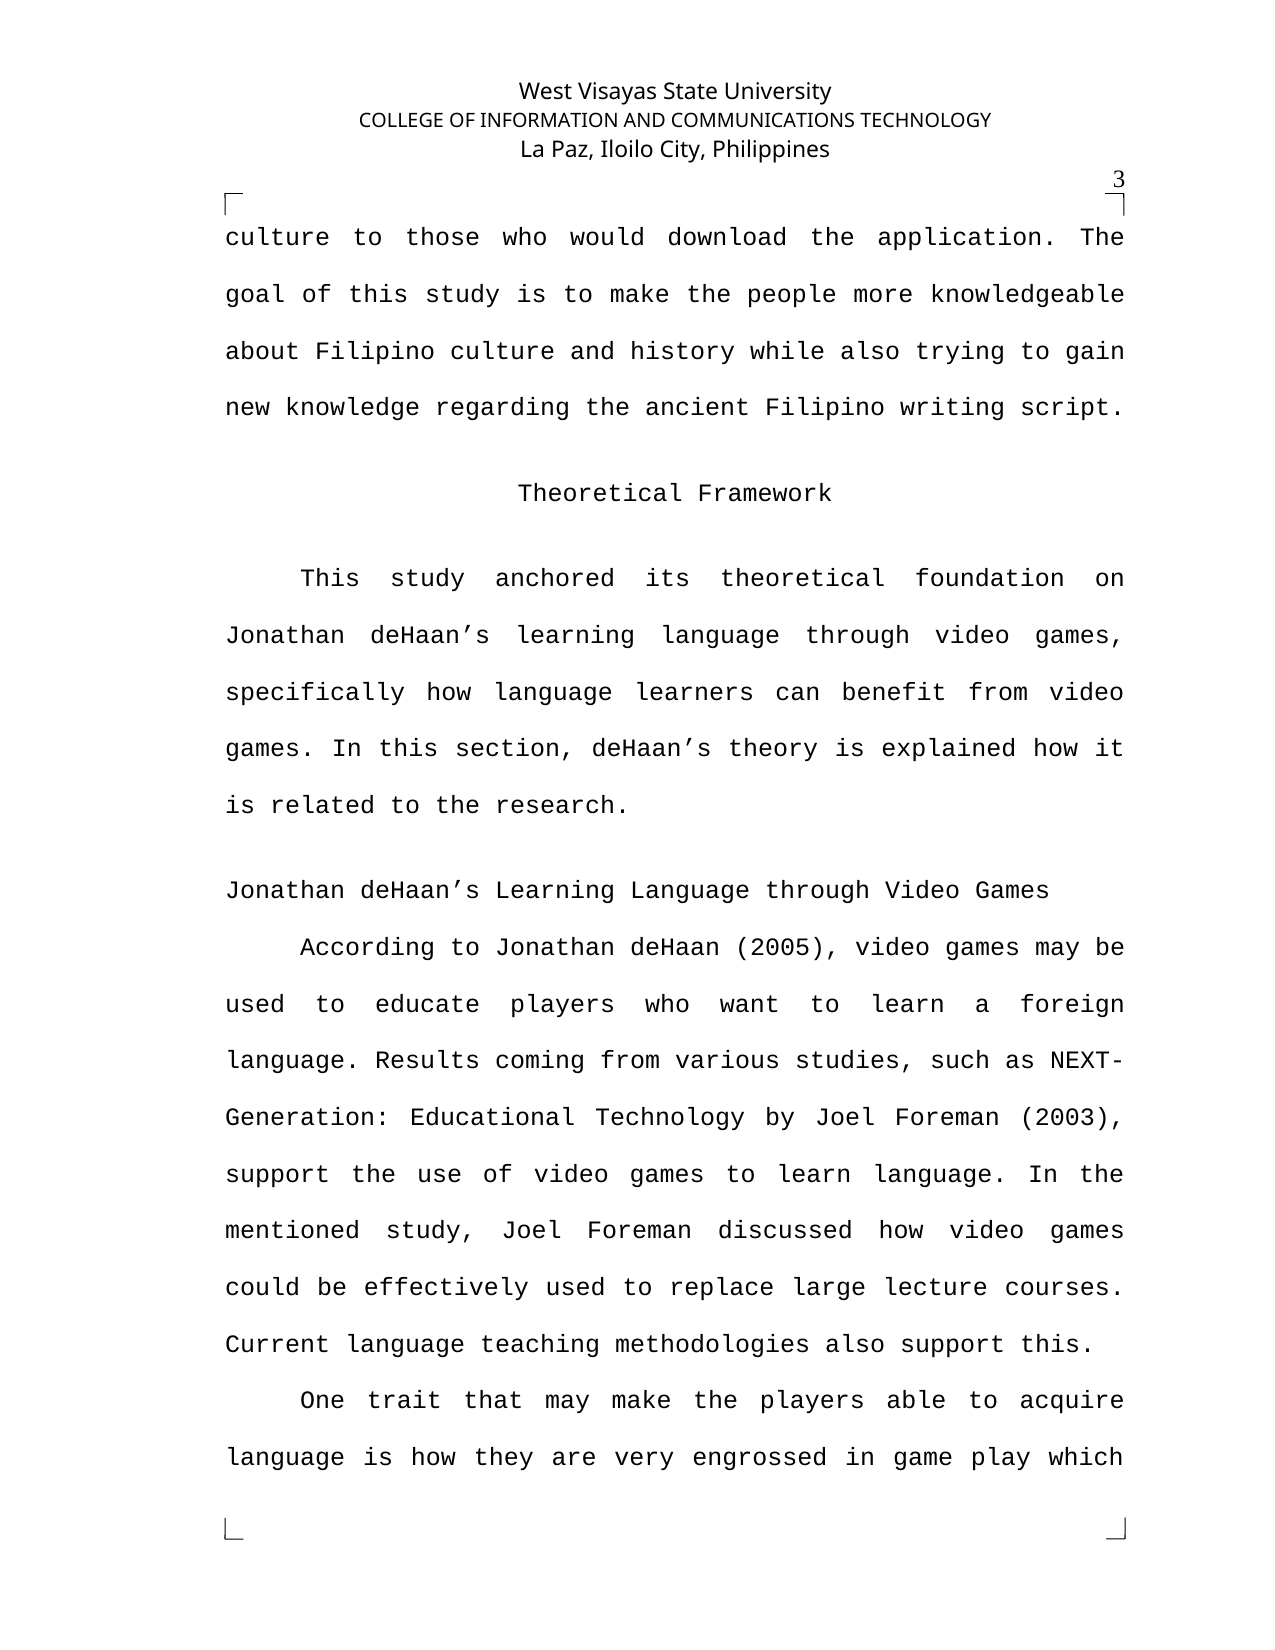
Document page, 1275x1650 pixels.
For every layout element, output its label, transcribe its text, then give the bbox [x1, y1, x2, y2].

text This study anchored its theoretical foundation on Jonathan deHaan’s learning language through video games, specifically how language learners can benefit from video games. In this section, deHaan’s theory is explained how it is related to the research. [225, 566, 1125, 821]
text According to Jonathan deHaan (2005), video games may be used to educate players who want to learn a foreign language. Results coming from various studies, such as NEXT-Generation: Educational Technology by Joel Foreman (2003), support the use of video games to learn language. In the mentioned study, Joel Foreman discussed how video games could be effectively used to replace large lecture courses. Current language teaching methodologies also support this. [225, 1133, 1125, 1359]
text According to Jonathan deHaan (2005), video games may be used to educate players who want to learn a foreign language. Results coming from various studies, such as NEXT-Generation: Educational Technology by Joel Foreman (2003), support the use of video games to learn language. In the mentioned study, Joel Foreman discussed how video games could be effectively used to replace large lecture courses. Current language teaching methodologies also support this. [225, 934, 1125, 1105]
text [225, 1388, 1125, 1473]
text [225, 225, 1125, 423]
text Jonathan deHaan’s Learning Language through Video Games [225, 878, 1125, 906]
text Theoretical Framework [225, 480, 1125, 509]
